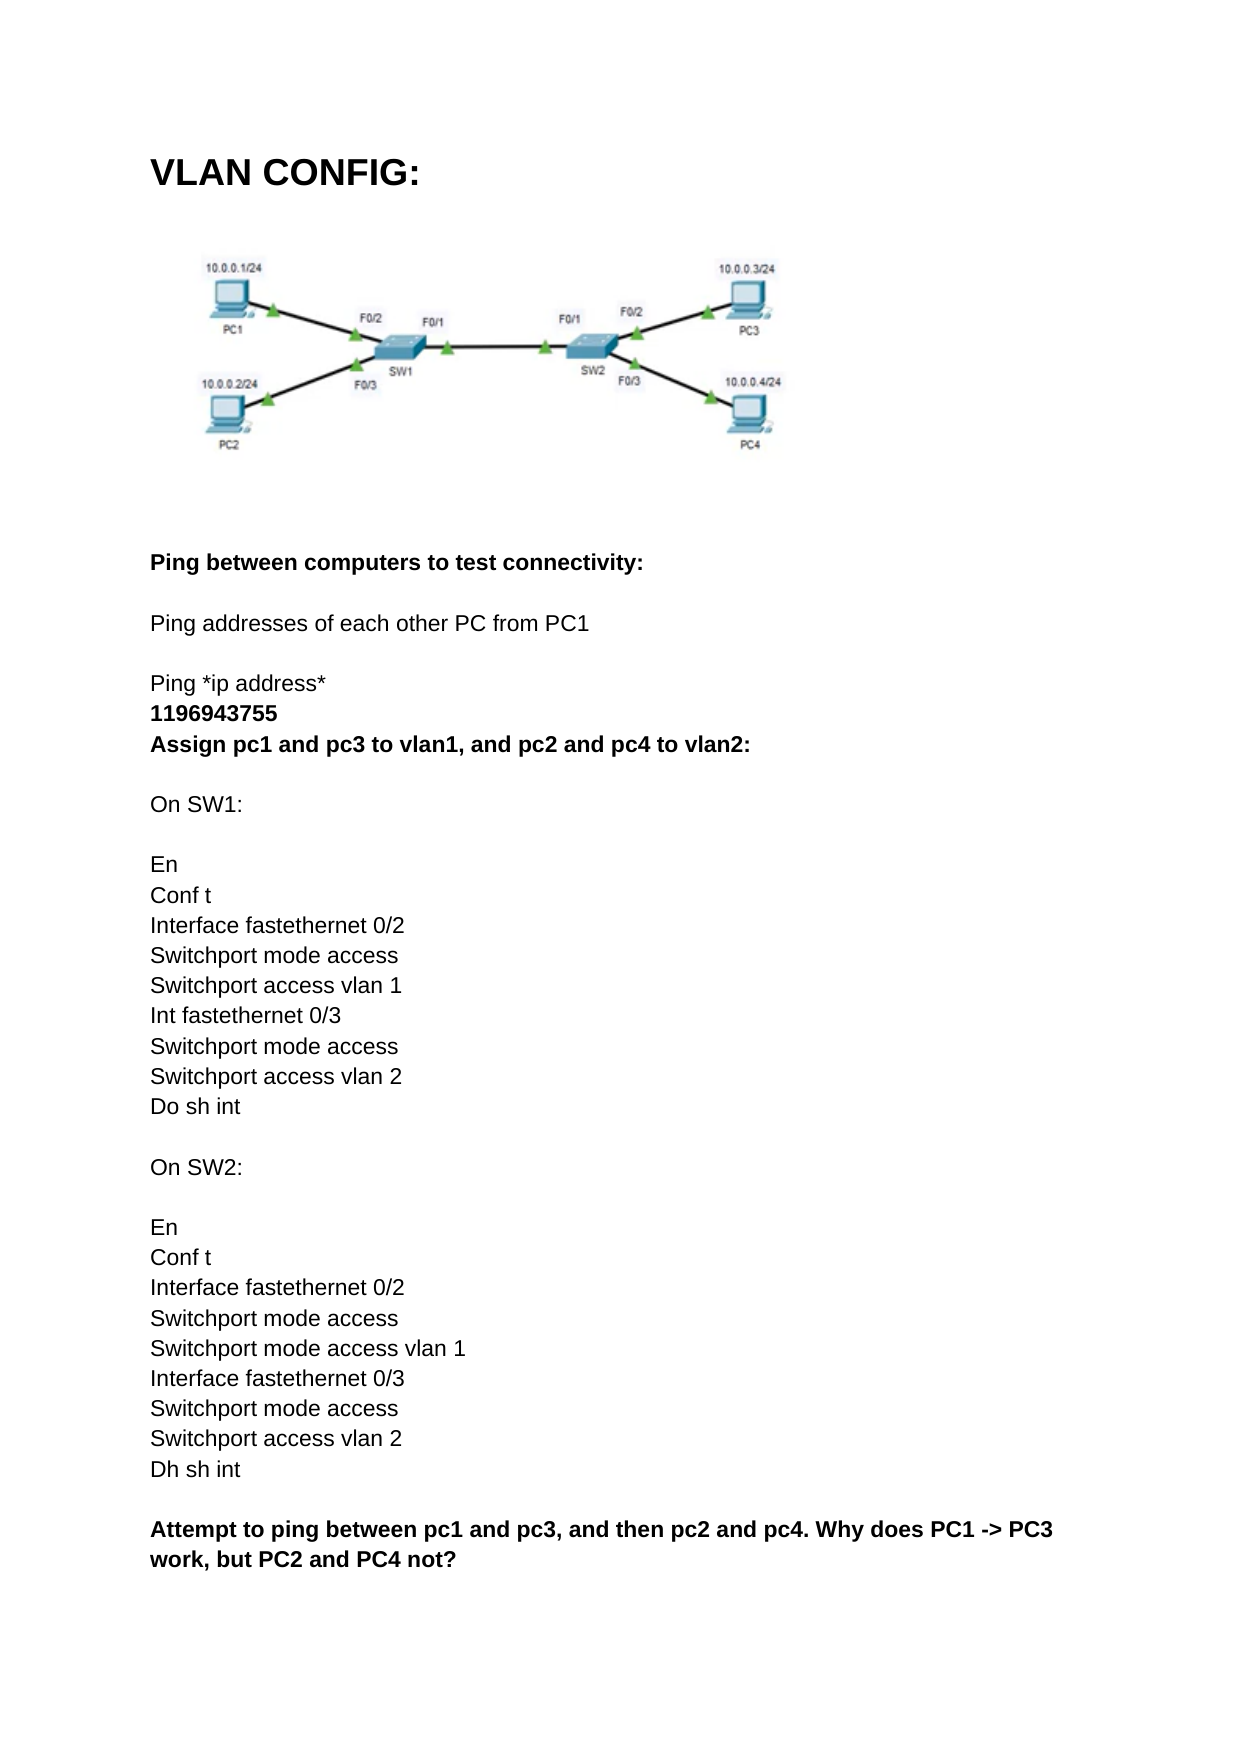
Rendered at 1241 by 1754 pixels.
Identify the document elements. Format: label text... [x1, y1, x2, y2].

text Ping addresses of each other PC from PC1 [150, 610, 1090, 636]
text Attempt to ping between pc1 and pc3, and then pc2 and pc4. Why does PC1 -> PC3 work, but PC2 and PC4 not? [150, 1516, 1090, 1572]
text 1196943755 [150, 700, 1090, 727]
text Do sh int [150, 1093, 1090, 1119]
text Switchport mode access [150, 942, 1090, 968]
text On SW2: [150, 1153, 1090, 1180]
text Assign pc1 and pc3 to vlan1, and pc2 and pc4 to vlan2: [150, 731, 1090, 757]
text Switchport access vlan 1 [150, 972, 1090, 998]
text Interface fastethernet 0/3 [150, 1365, 1090, 1391]
text Ping *ip address* [150, 670, 1090, 696]
text Interface fastethernet 0/2 [150, 912, 1090, 938]
text Switchport mode access [150, 1395, 1090, 1421]
text En [150, 1214, 1090, 1240]
text Conf t [150, 882, 1090, 908]
text Switchport access vlan 2 [150, 1425, 1090, 1452]
text Switchport mode access [150, 1304, 1090, 1331]
text Conf t [150, 1244, 1090, 1270]
text Switchport mode access [150, 1033, 1090, 1059]
text Switchport mode access vlan 1 [150, 1335, 1090, 1361]
picture [150, 199, 882, 516]
text En [150, 851, 1090, 878]
text Ping between computers to test connectivity: [150, 549, 1090, 576]
text VLAN CONFIG: [150, 150, 1090, 193]
text Int fastethernet 0/3 [150, 1002, 1090, 1029]
text Switchport access vlan 2 [150, 1063, 1090, 1089]
text On SW1: [150, 791, 1090, 817]
text Interface fastethernet 0/2 [150, 1274, 1090, 1301]
text Dh sh int [150, 1456, 1090, 1482]
